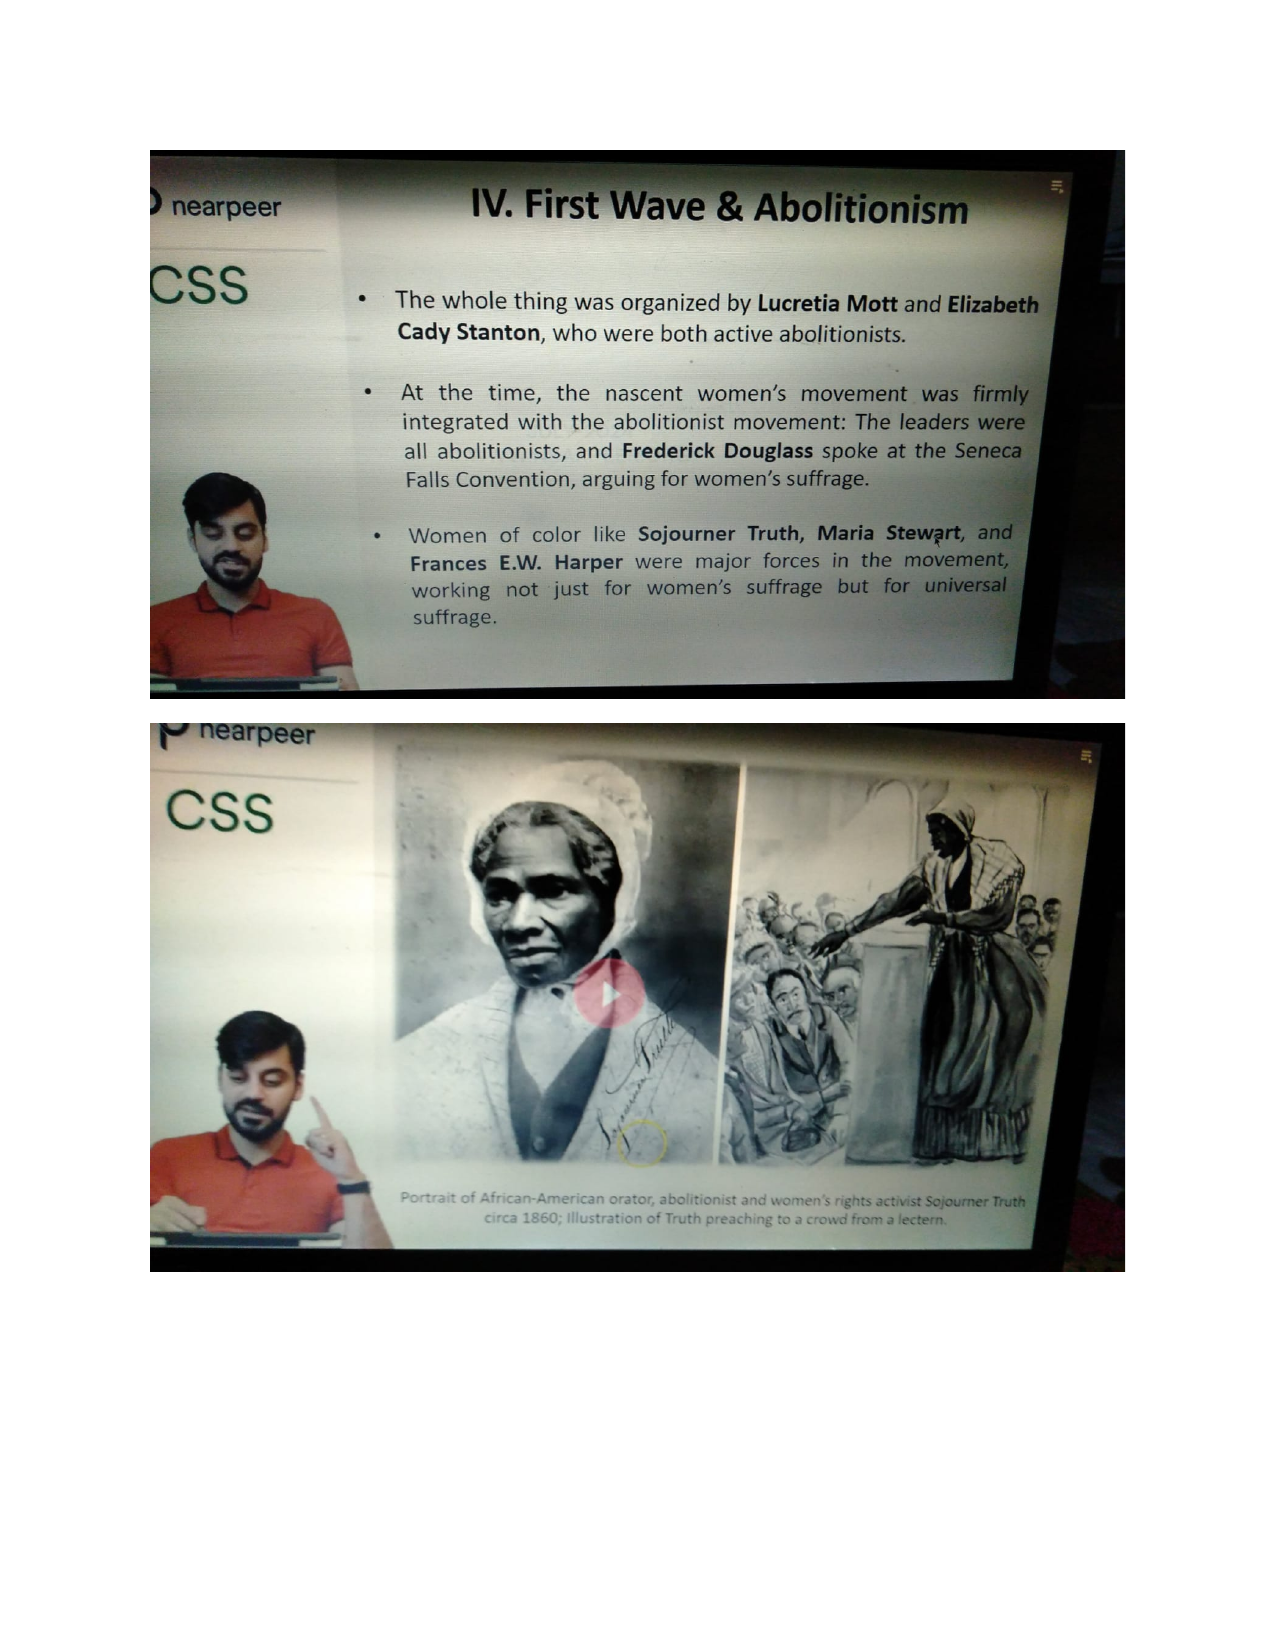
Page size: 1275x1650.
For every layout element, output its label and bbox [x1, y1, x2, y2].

picture [150, 150, 1125, 699]
picture [150, 723, 1125, 1272]
